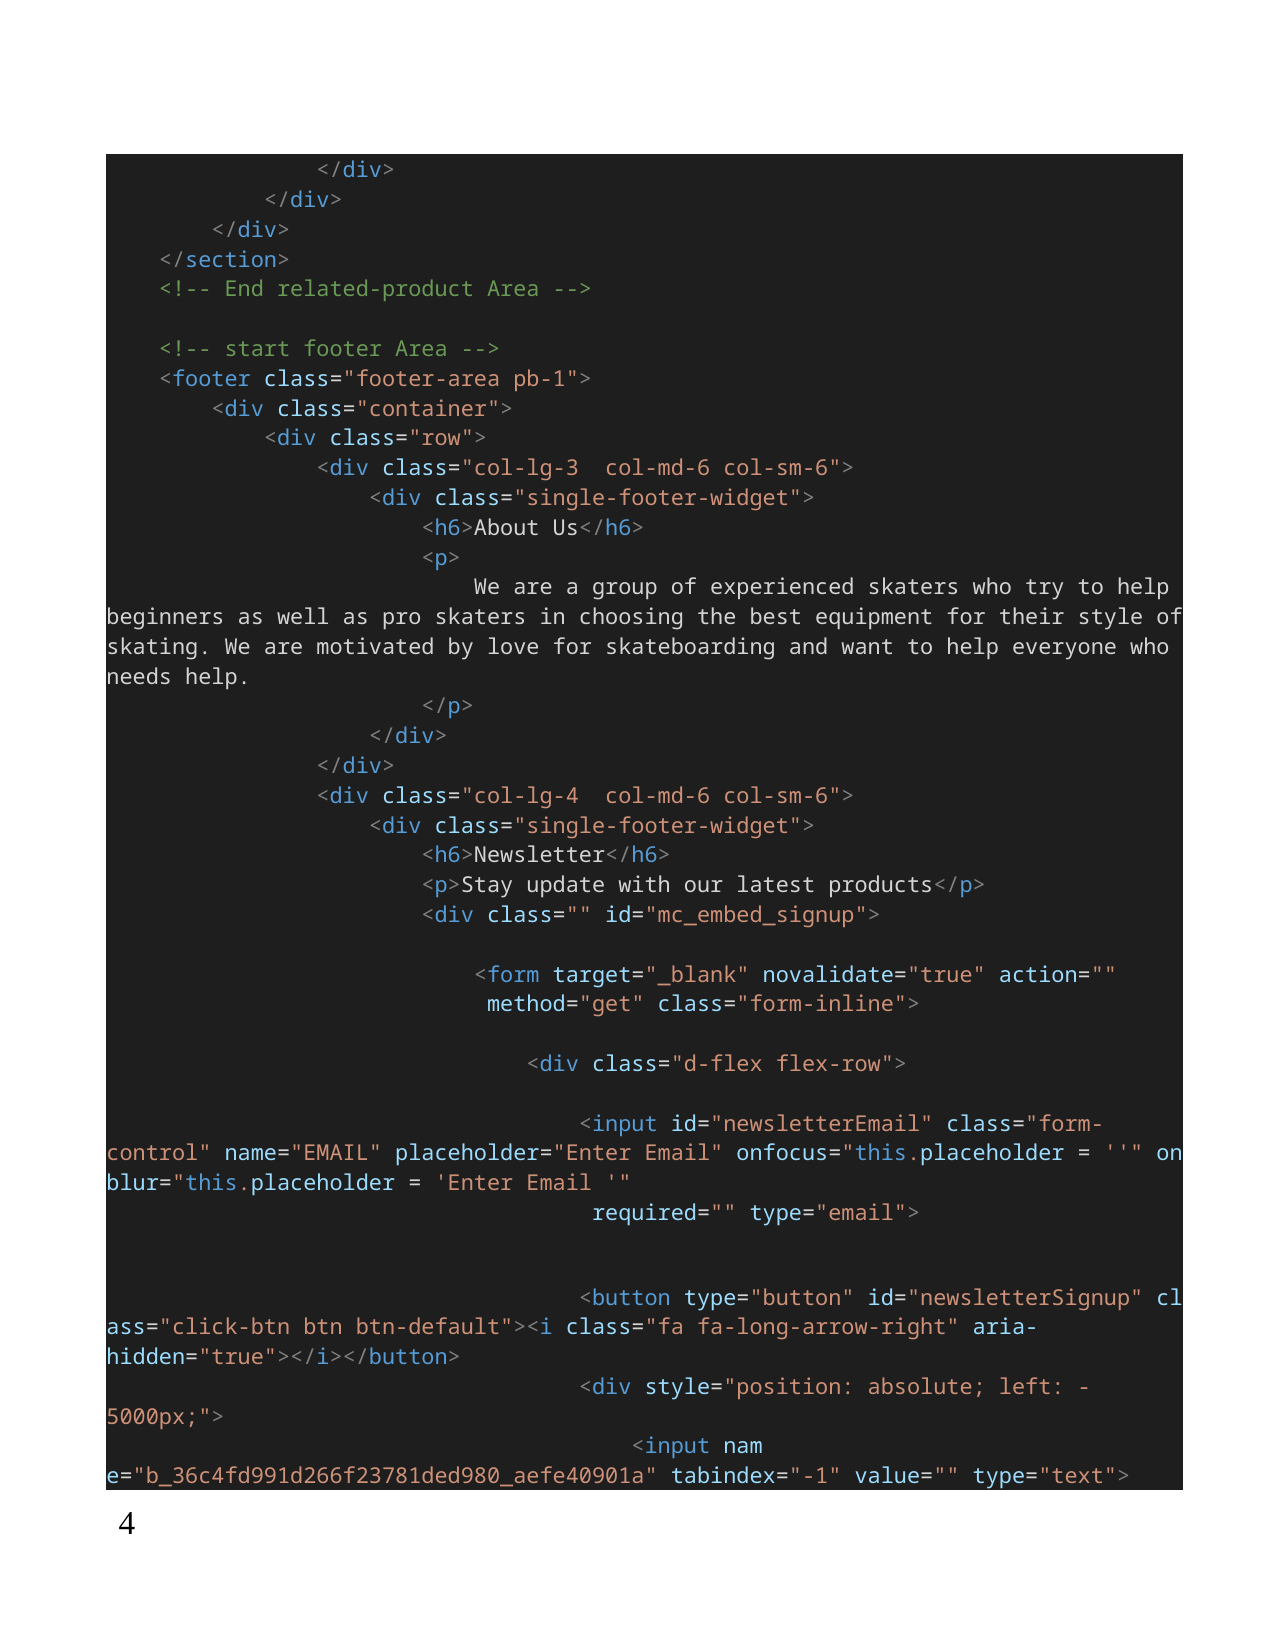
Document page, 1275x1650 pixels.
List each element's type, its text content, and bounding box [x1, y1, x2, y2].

text <div class="single-footer-widget"> [106, 482, 1183, 512]
text <!-- End related-product Area --> [106, 273, 1183, 303]
text <input id="newsletterEmail" class="form-control" name="EMAIL" placeholder="Enter Email" onfocus="this.placeholder = ''" onblur="this.placeholder = 'Enter Email '" [106, 1107, 1183, 1197]
text <h6>About Us</h6> [106, 512, 1183, 541]
text method="get" class="form-inline"> [106, 988, 1183, 1018]
text </section> [106, 243, 1183, 273]
text <div class="col-lg-4 col-md-6 col-sm-6"> [106, 780, 1183, 809]
text <p>Stay update with our latest products</p> [106, 869, 1183, 899]
text <footer class="footer-area pb-1"> [106, 363, 1183, 392]
text <form target="_blank" novalidate="true" action="" [106, 958, 1183, 988]
text <div class="row"> [106, 422, 1183, 452]
text <h6>Newsletter</h6> [106, 839, 1183, 869]
text <button type="button" id="newsletterSignup" class="click-btn btn btn-default"><i class="fa fa-long-arrow-right" aria-hidden="true"></i></button> [106, 1281, 1183, 1371]
text required="" type="email"> [106, 1197, 1183, 1227]
text <div class="container"> [106, 392, 1183, 422]
text We are a group of experienced skaters who try to help beginners as well as pro skaters in choosing the best equipment for their style of skating. We are motivated by love for skateboarding and want to help everyone who needs help. [106, 571, 1183, 690]
text </div> [106, 214, 1183, 243]
text <div class="col-lg-3 col-md-6 col-sm-6"> [106, 452, 1183, 482]
text </div> [106, 720, 1183, 750]
text <!-- start footer Area --> [106, 333, 1183, 363]
text </div> [106, 750, 1183, 780]
text </p> [106, 690, 1183, 720]
text <div class="single-footer-widget"> [106, 809, 1183, 839]
text <p> [106, 541, 1183, 571]
text <input name="b_36c4fd991d266f23781ded980_aefe40901a" tabindex="-1" value="" type="text"> [106, 1430, 1183, 1490]
text <div class="" id="mc_embed_signup"> [106, 899, 1183, 929]
text </div> [106, 154, 1183, 184]
text <div style="position: absolute; left: -5000px;"> [106, 1371, 1183, 1430]
text <div class="d-flex flex-row"> [106, 1048, 1183, 1078]
text </div> [106, 184, 1183, 214]
